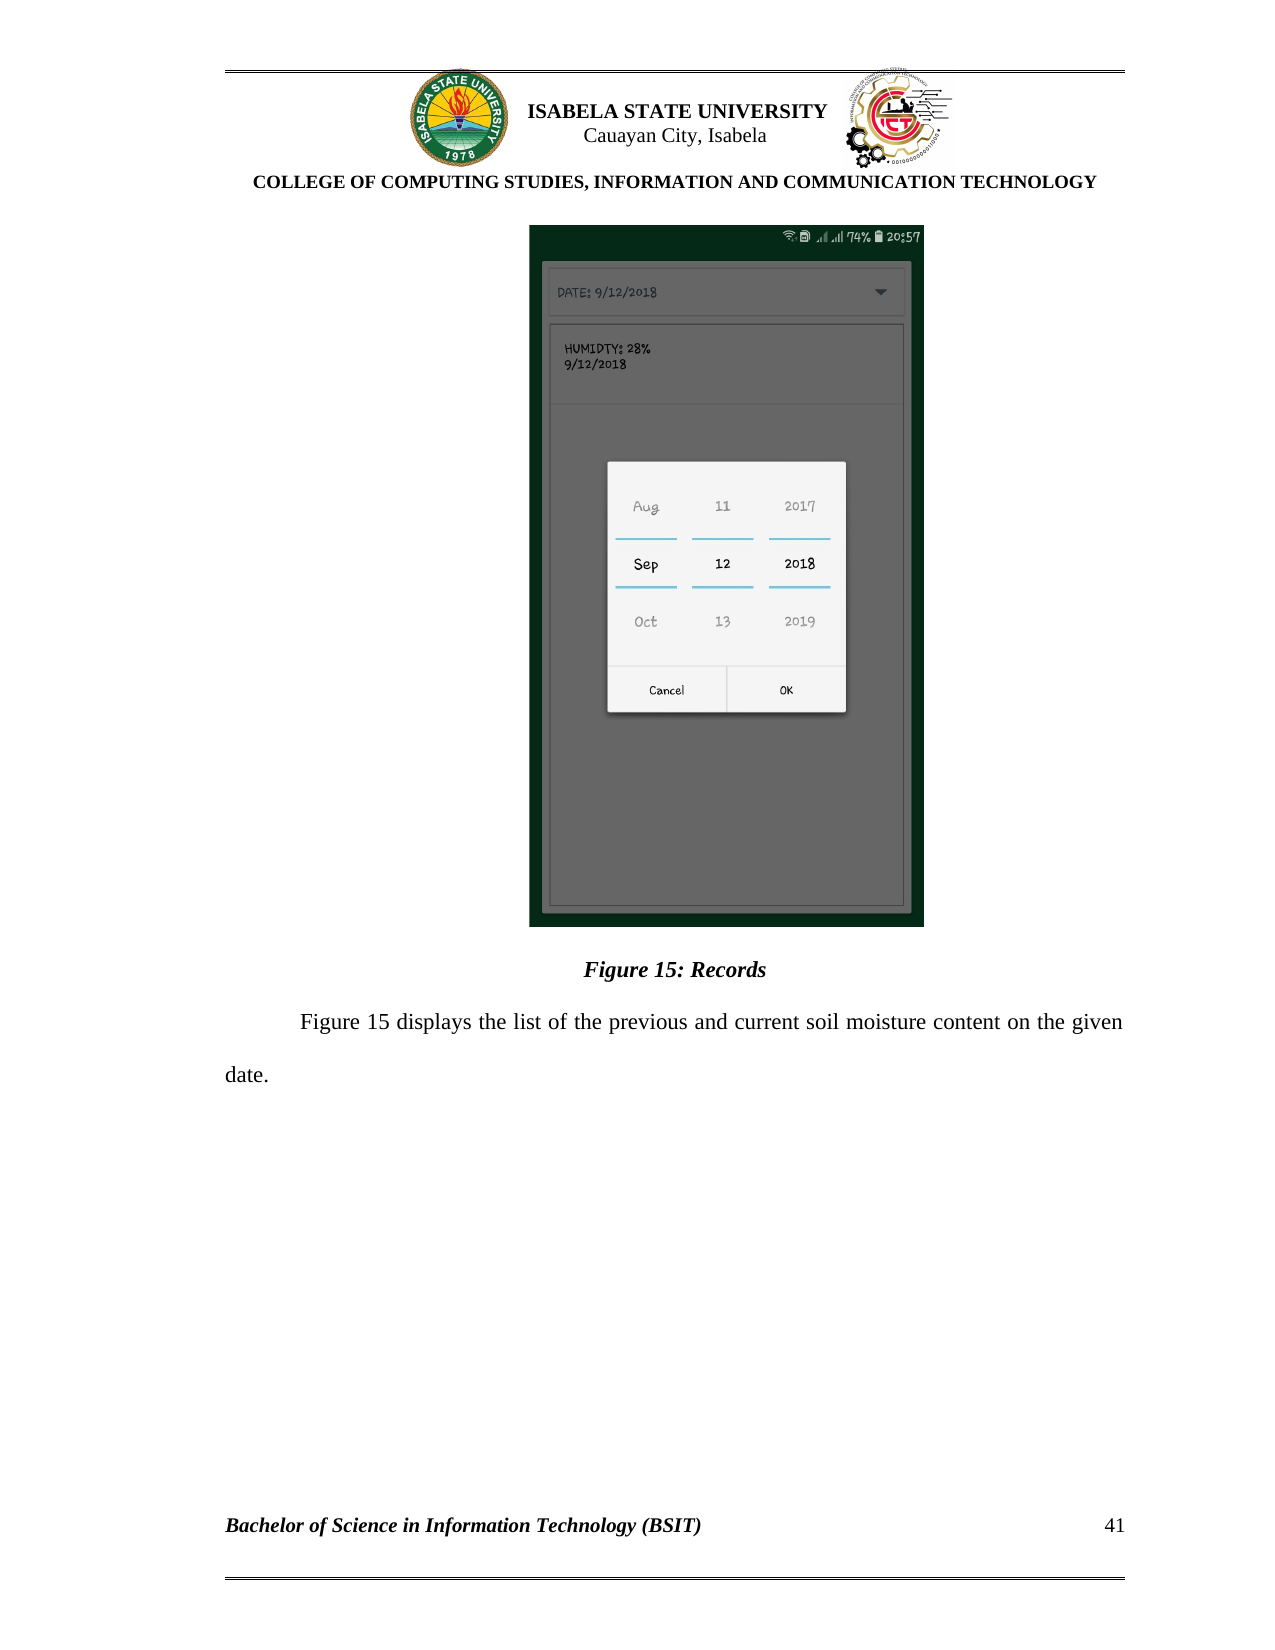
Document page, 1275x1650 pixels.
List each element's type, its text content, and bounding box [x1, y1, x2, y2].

text Figure 15: Records [225, 956, 1125, 982]
picture [407, 73, 511, 171]
picture [842, 73, 955, 173]
picture [842, 64, 955, 70]
text Figure 15 displays the list of the previous and current soil moisture content on the given date. [225, 1008, 1125, 1087]
picture [529, 225, 924, 927]
